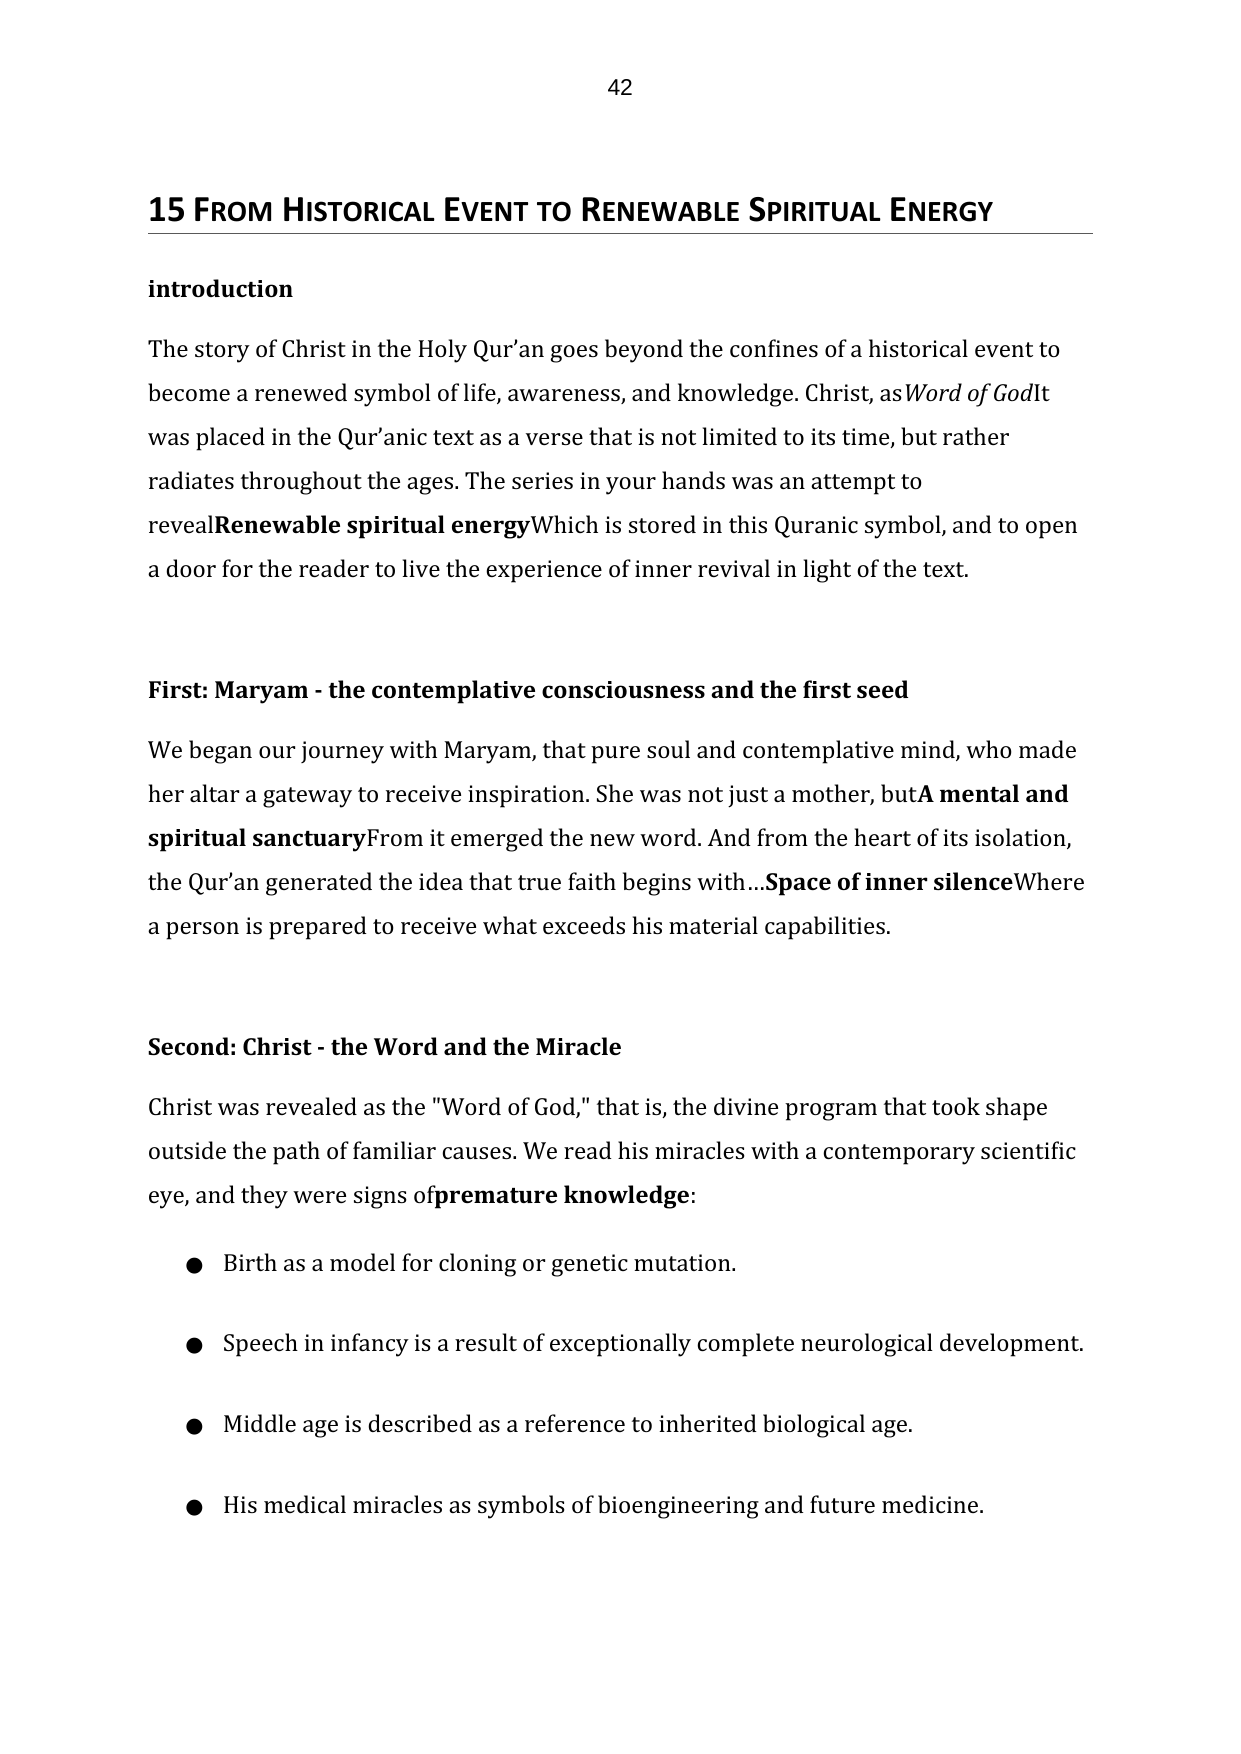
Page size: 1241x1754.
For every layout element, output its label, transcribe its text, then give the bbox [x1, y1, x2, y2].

list Middle age is described as a reference to inherited biological age. [185, 1402, 1093, 1444]
text introduction [148, 274, 1093, 303]
subtitle From Historical Event to Renewable Spiritual Energy [148, 185, 1093, 233]
text Second: Christ - the Word and the Miracle [148, 1031, 1093, 1061]
text First: Maryam - the contemplative consciousness and the first seed [148, 674, 1093, 704]
list Speech in infancy is a result of exceptionally complete neurological development. [185, 1321, 1093, 1364]
list Birth as a model for cloning or genetic mutation. [185, 1240, 1093, 1283]
list His medical miracles as symbols of bioengineering and future medicine. [185, 1482, 1093, 1525]
text We began our journey with Maryam, that pure soul and contemplative mind, who made her altar a gateway to receive inspiration. She was not just a mother, butA mental and spiritual sanctuaryFrom it emerged the new word. And from the heart of its isolation, the Qur’an generated the idea that true faith begins with…Space of inner silenceWhere a person is prepared to receive what exceeds his material capabilities. [148, 735, 1093, 940]
text Christ was revealed as the "Word of God," that is, the divine program that took shape outside the path of familiar causes. We read his miracles with a contemporary scientific eye, and they were signs ofpremature knowledge: [148, 1092, 1093, 1209]
text The story of Christ in the Holy Qur’an goes beyond the confines of a historical event to become a renewed symbol of life, awareness, and knowledge. Christ, asWord of GodIt was placed in the Qur’anic text as a verse that is not limited to its time, but rather radiates throughout the ages. The series in your hands was an attempt to revealRenewable spiritual energyWhich is stored in this Quranic symbol, and to open a door for the reader to live the experience of inner revival in light of the text. [148, 334, 1093, 583]
